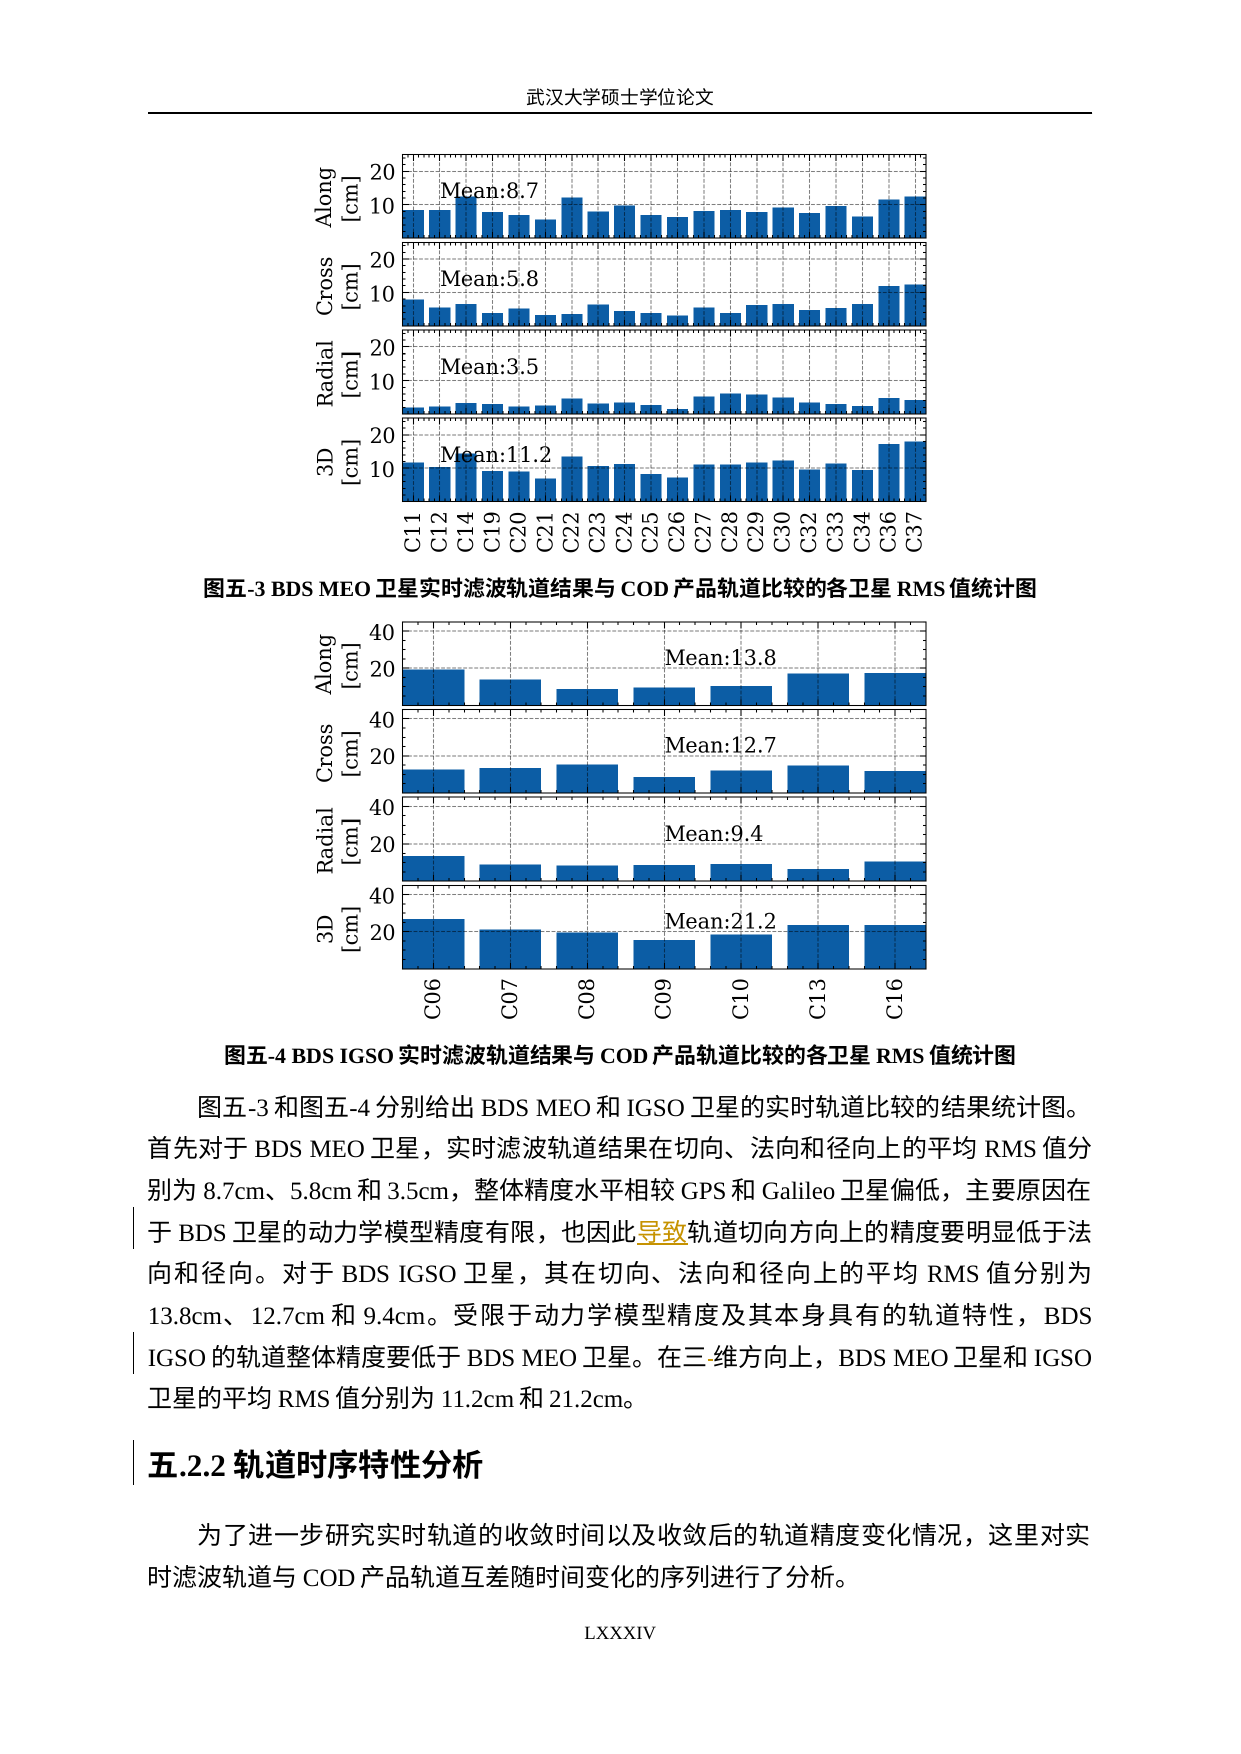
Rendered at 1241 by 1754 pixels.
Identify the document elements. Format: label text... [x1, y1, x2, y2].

text BDS MEO卫星实时滤波轨道结果与COD产品轨道比较的各卫星RMS值统计图 [148, 571, 1092, 602]
text BDS IGSO实时滤波轨道结果与COD产品轨道比较的各卫星RMS值统计图 [148, 1038, 1092, 1069]
picture [307, 147, 933, 559]
picture [307, 614, 933, 1026]
text 轨道时序特性分析 [148, 1440, 1092, 1485]
text 图5-4和图5-5分别给出BDS MEO和IGSO卫星的实时轨道比较的结果统计图。首先对于BDS MEO卫星，实时滤波轨道结果在切向、法向和径向上的平均RMS值分别为8.7cm、5.8cm和3.5cm，整体精度水平相较GPS和Galileo卫星偏低，主要原因在于BDS卫星的动力学模型精度有限，也因此轨道切向方向上的精度要明显低于法向和径向。对于BDS IGSO卫星，其在切向、法向和径向上的平均RMS值分别为13.8cm、12.7cm和9.4cm。受限于动力学模型精度及其本身具有的轨道特性，BDS IGSO的轨道整体精度要低于BDS MEO卫星。在三维方向上，BDS MEO卫星和IGSO卫星的平均RMS值分别为11.2cm和21.2cm。 [148, 1082, 1092, 1415]
text 为了进一步研究实时轨道的收敛时间以及收敛后的轨道精度变化情况，这里对实时滤波轨道与COD产品轨道互差随时间变化的序列进行了分析。 [148, 1510, 1092, 1594]
